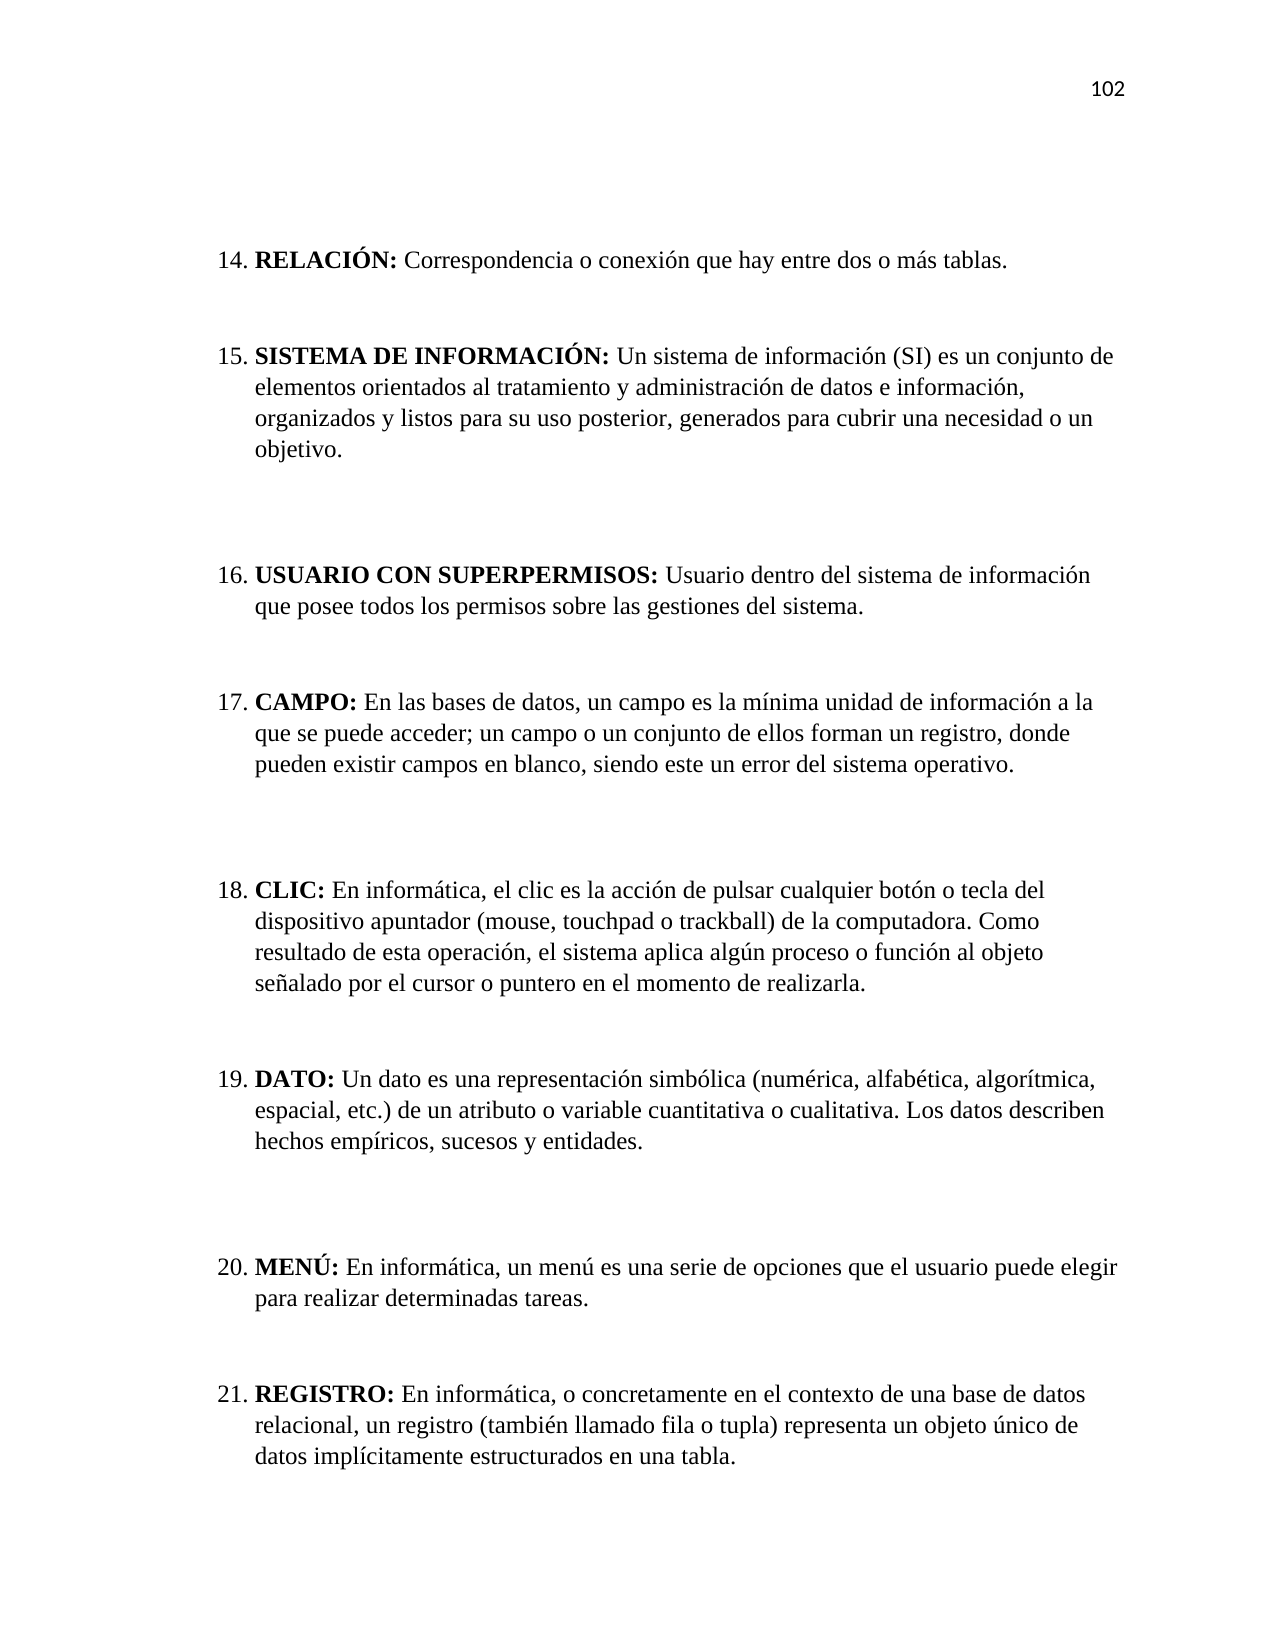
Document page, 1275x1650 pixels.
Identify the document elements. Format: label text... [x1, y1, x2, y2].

list MENÚ: En informática, un menú es una serie de opciones que el usuario puede elegir para realizar determinadas tareas. [217, 1252, 1125, 1312]
list CAMPO: En las bases de datos, un campo es la mínima unidad de información a la que se puede acceder; un campo o un conjunto de ellos forman un registro, donde pueden existir campos en blanco, siendo este un error del sistema operativo. [217, 687, 1125, 778]
list USUARIO CON SUPERPERMISOS: Usuario dentro del sistema de información que posee todos los permisos sobre las gestiones del sistema. [217, 560, 1125, 620]
list CLIC: En informática, el clic es la acción de pulsar cualquier botón o tecla del dispositivo apuntador (mouse, touchpad o trackball) de la computadora. Como resultado de esta operación, el sistema aplica algún proceso o función al objeto señalado por el cursor o puntero en el momento de realizarla. [217, 875, 1125, 997]
list DATO: Un dato es una representación simbólica (numérica, alfabética, algorítmica, espacial, etc.) de un atributo o variable cuantitativa o cualitativa. Los datos describen hechos empíricos, sucesos y entidades. [217, 1064, 1125, 1155]
list RELACIÓN: Correspondencia o conexión que hay entre dos o más tablas. [217, 245, 1125, 274]
list SISTEMA DE INFORMACIÓN: Un sistema de información (SI) es un conjunto de elementos orientados al tratamiento y administración de datos e información, organizados y listos para su uso posterior, generados para cubrir una necesidad o un objetivo. [217, 341, 1125, 463]
list REGISTRO: En informática, o concretamente en el contexto de una base de datos relacional, un registro (también llamado fila o tupla) representa un objeto único de datos implícitamente estructurados en una tabla. [217, 1379, 1125, 1470]
